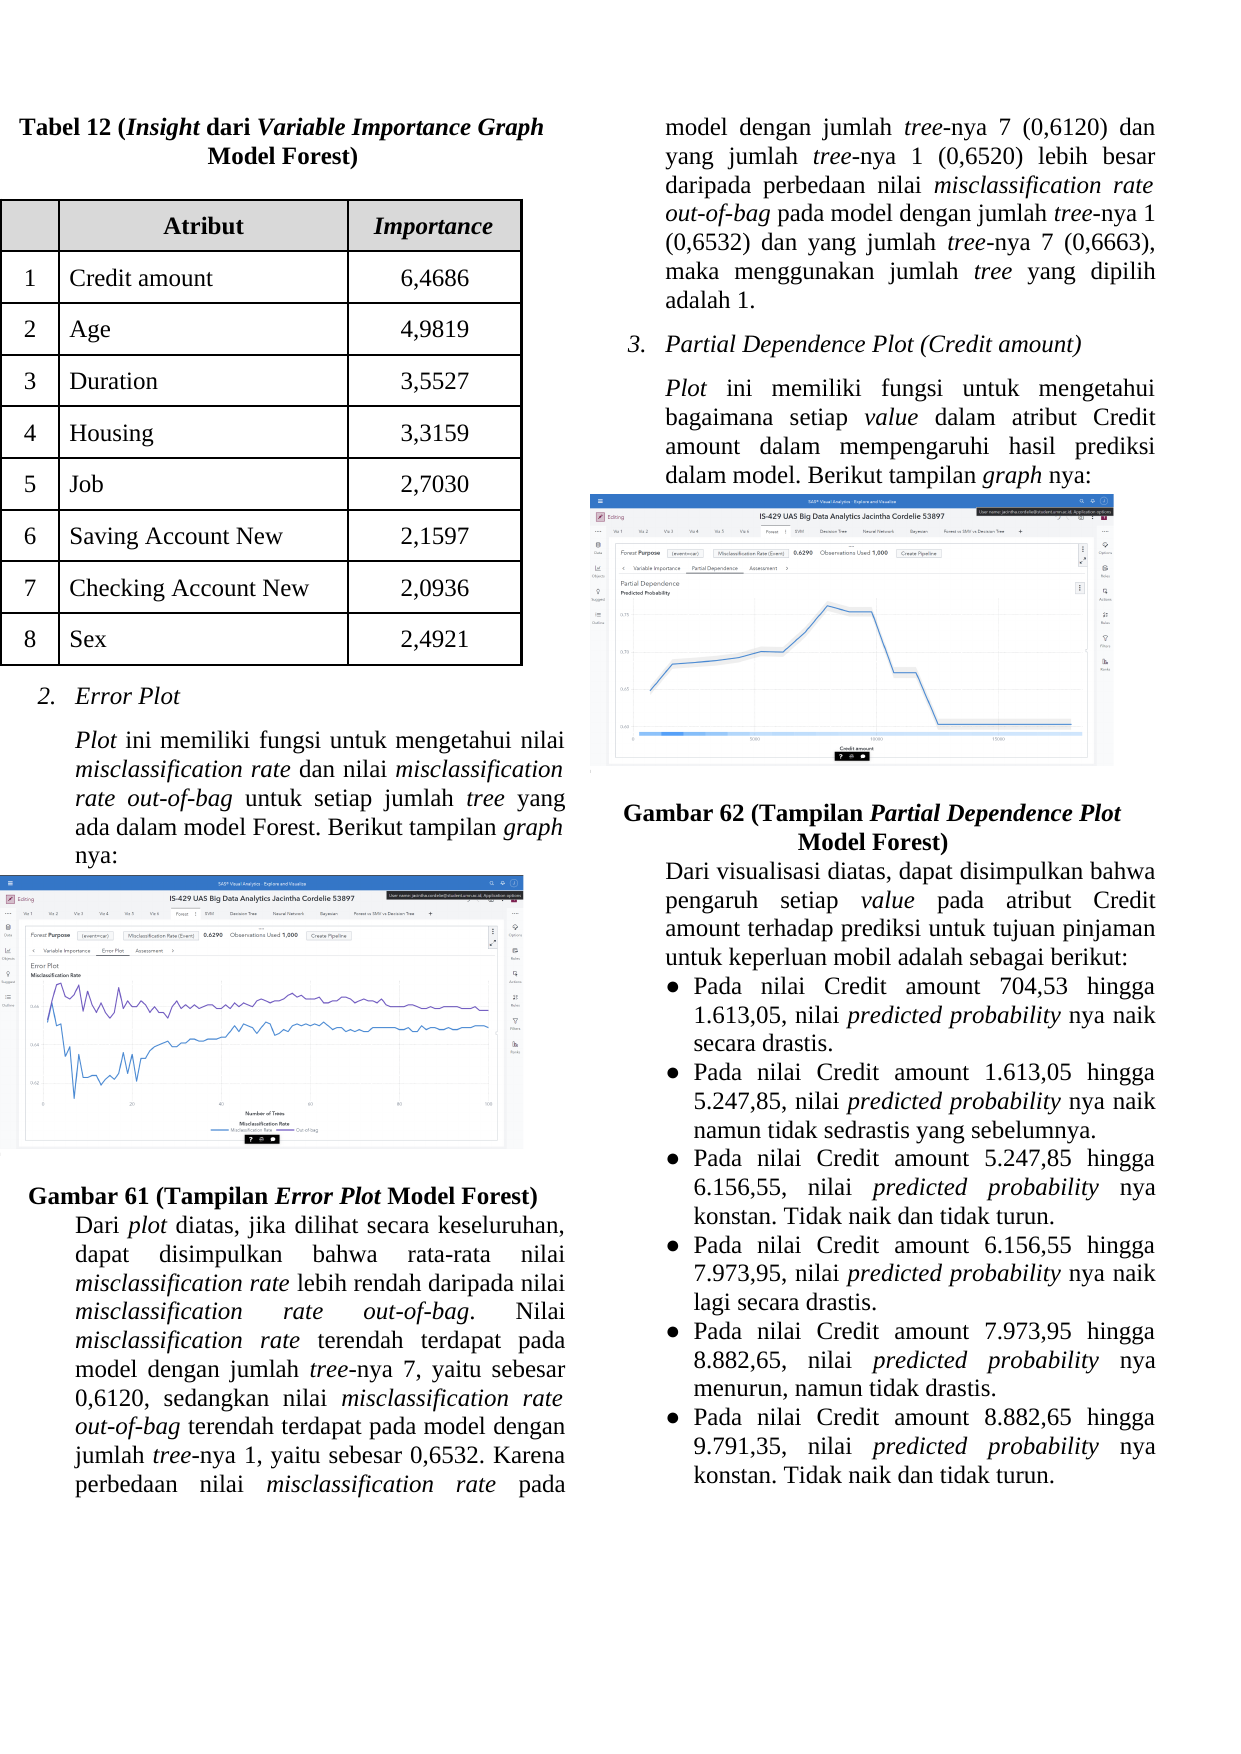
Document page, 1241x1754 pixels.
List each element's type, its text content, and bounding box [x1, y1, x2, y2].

table_cell 3,5527 [349, 356, 520, 405]
picture [590, 494, 1114, 766]
table_cell Age [60, 304, 347, 353]
table_header Atribut [60, 201, 347, 250]
list Pada nilai Credit amount 704,53 hingga 1.613,05, nilai predicted probability nya naik secara drastis. [665, 971, 1156, 1057]
picture [0, 875, 524, 1149]
text Gambar 62 (Tampilan Partial Dependence Plot Model Forest) [590, 798, 1156, 856]
list Pada nilai Credit amount 8.882,65 hingga 9.791,35, nilai predicted probability nya konstan. Tidak naik dan tidak turun. [665, 1402, 1156, 1488]
table_cell 8 [2, 614, 58, 663]
table_cell 2,7030 [349, 459, 520, 508]
table_cell Duration [60, 356, 347, 405]
text Tabel 12 (Insight dari Variable Importance Graph Model Forest) [0, 112, 565, 170]
table_cell 1 [2, 252, 58, 302]
list Partial Dependence Plot (Credit amount) [628, 329, 1156, 358]
table_cell 2,1597 [349, 511, 520, 560]
table_cell 6 [2, 511, 58, 560]
table_cell Saving Account New [60, 511, 347, 560]
table_header [2, 201, 58, 250]
table_cell Housing [60, 407, 347, 457]
list Pada nilai Credit amount 7.973,95 hingga 8.882,65, nilai predicted probability nya menurun, namun tidak drastis. [665, 1316, 1156, 1402]
table_cell 2,4921 [349, 614, 520, 663]
table_cell 5 [2, 459, 58, 508]
table_cell 2 [2, 304, 58, 353]
text Gambar 61 (Tampilan Error Plot Model Forest) [0, 1181, 565, 1210]
table_cell 3,3159 [349, 407, 520, 457]
table_cell 3 [2, 356, 58, 405]
list Error Plot [37, 681, 565, 710]
table_cell Job [60, 459, 347, 508]
table_cell 2,0936 [349, 562, 520, 612]
list Pada nilai Credit amount 1.613,05 hingga 5.247,85, nilai predicted probability nya naik namun tidak sedrastis yang sebelumnya. [665, 1057, 1156, 1143]
table_cell 4 [2, 407, 58, 457]
table_cell 4,9819 [349, 304, 520, 353]
table_cell 6,4686 [349, 252, 520, 302]
table_cell 7 [2, 562, 58, 612]
table_header Importance [349, 201, 520, 250]
text Dari plot diatas, jika dilihat secara keseluruhan, dapat disimpulkan bahwa rata-rata nilai misclassification rate lebih rendah daripada nilai misclassification rate out-of-bag. Nilai misclassification rate terendah terdapat pada model dengan jumlah tree-nya 7, yaitu sebesar 0,6120, sedangkan nilai misclassification rate out-of-bag terendah terdapat pada model dengan jumlah tree-nya 1, yaitu sebesar 0,6532. Karena perbedaan nilai misclassification rate pada model dengan jumlah tree-nya 7 (0,6120) dan yang jumlah tree-nya 1 (0,6520) lebih besar daripada perbedaan nilai misclassification rate out-of-bag pada model dengan jumlah tree-nya 1 (0,6532) dan yang jumlah tree-nya 7 (0,6663), maka menggunakan jumlah tree yang dipilih adalah 1. [75, 1210, 565, 1498]
text Dari plot diatas, jika dilihat secara keseluruhan, dapat disimpulkan bahwa rata-rata nilai misclassification rate lebih rendah daripada nilai misclassification rate out-of-bag. Nilai misclassification rate terendah terdapat pada model dengan jumlah tree-nya 7, yaitu sebesar 0,6120, sedangkan nilai misclassification rate out-of-bag terendah terdapat pada model dengan jumlah tree-nya 1, yaitu sebesar 0,6532. Karena perbedaan nilai misclassification rate pada model dengan jumlah tree-nya 7 (0,6120) dan yang jumlah tree-nya 1 (0,6520) lebih besar daripada perbedaan nilai misclassification rate out-of-bag pada model dengan jumlah tree-nya 1 (0,6532) dan yang jumlah tree-nya 7 (0,6663), maka menggunakan jumlah tree yang dipilih adalah 1. [665, 112, 1156, 313]
list Pada nilai Credit amount 6.156,55 hingga 7.973,95, nilai predicted probability nya naik lagi secara drastis. [665, 1230, 1156, 1316]
text Dari visualisasi diatas, dapat disimpulkan bahwa pengaruh setiap value pada atribut Credit amount terhadap prediksi untuk tujuan pinjaman untuk keperluan mobil adalah sebagai berikut: [665, 856, 1156, 971]
table_cell Credit amount [60, 252, 347, 302]
text Plot ini memiliki fungsi untuk mengetahui nilai misclassification rate dan nilai misclassification rate out-of-bag untuk setiap jumlah tree yang ada dalam model Forest. Berikut tampilan graph nya: [75, 726, 565, 869]
text Plot ini memiliki fungsi untuk mengetahui bagaimana setiap value dalam atribut Credit amount dalam mempengaruhi hasil prediksi dalam model. Berikut tampilan graph nya: [665, 373, 1156, 488]
table_cell Sex [60, 614, 347, 663]
list Pada nilai Credit amount 5.247,85 hingga 6.156,55, nilai predicted probability nya konstan. Tidak naik dan tidak turun. [665, 1143, 1156, 1230]
table_cell Checking Account New [60, 562, 347, 612]
